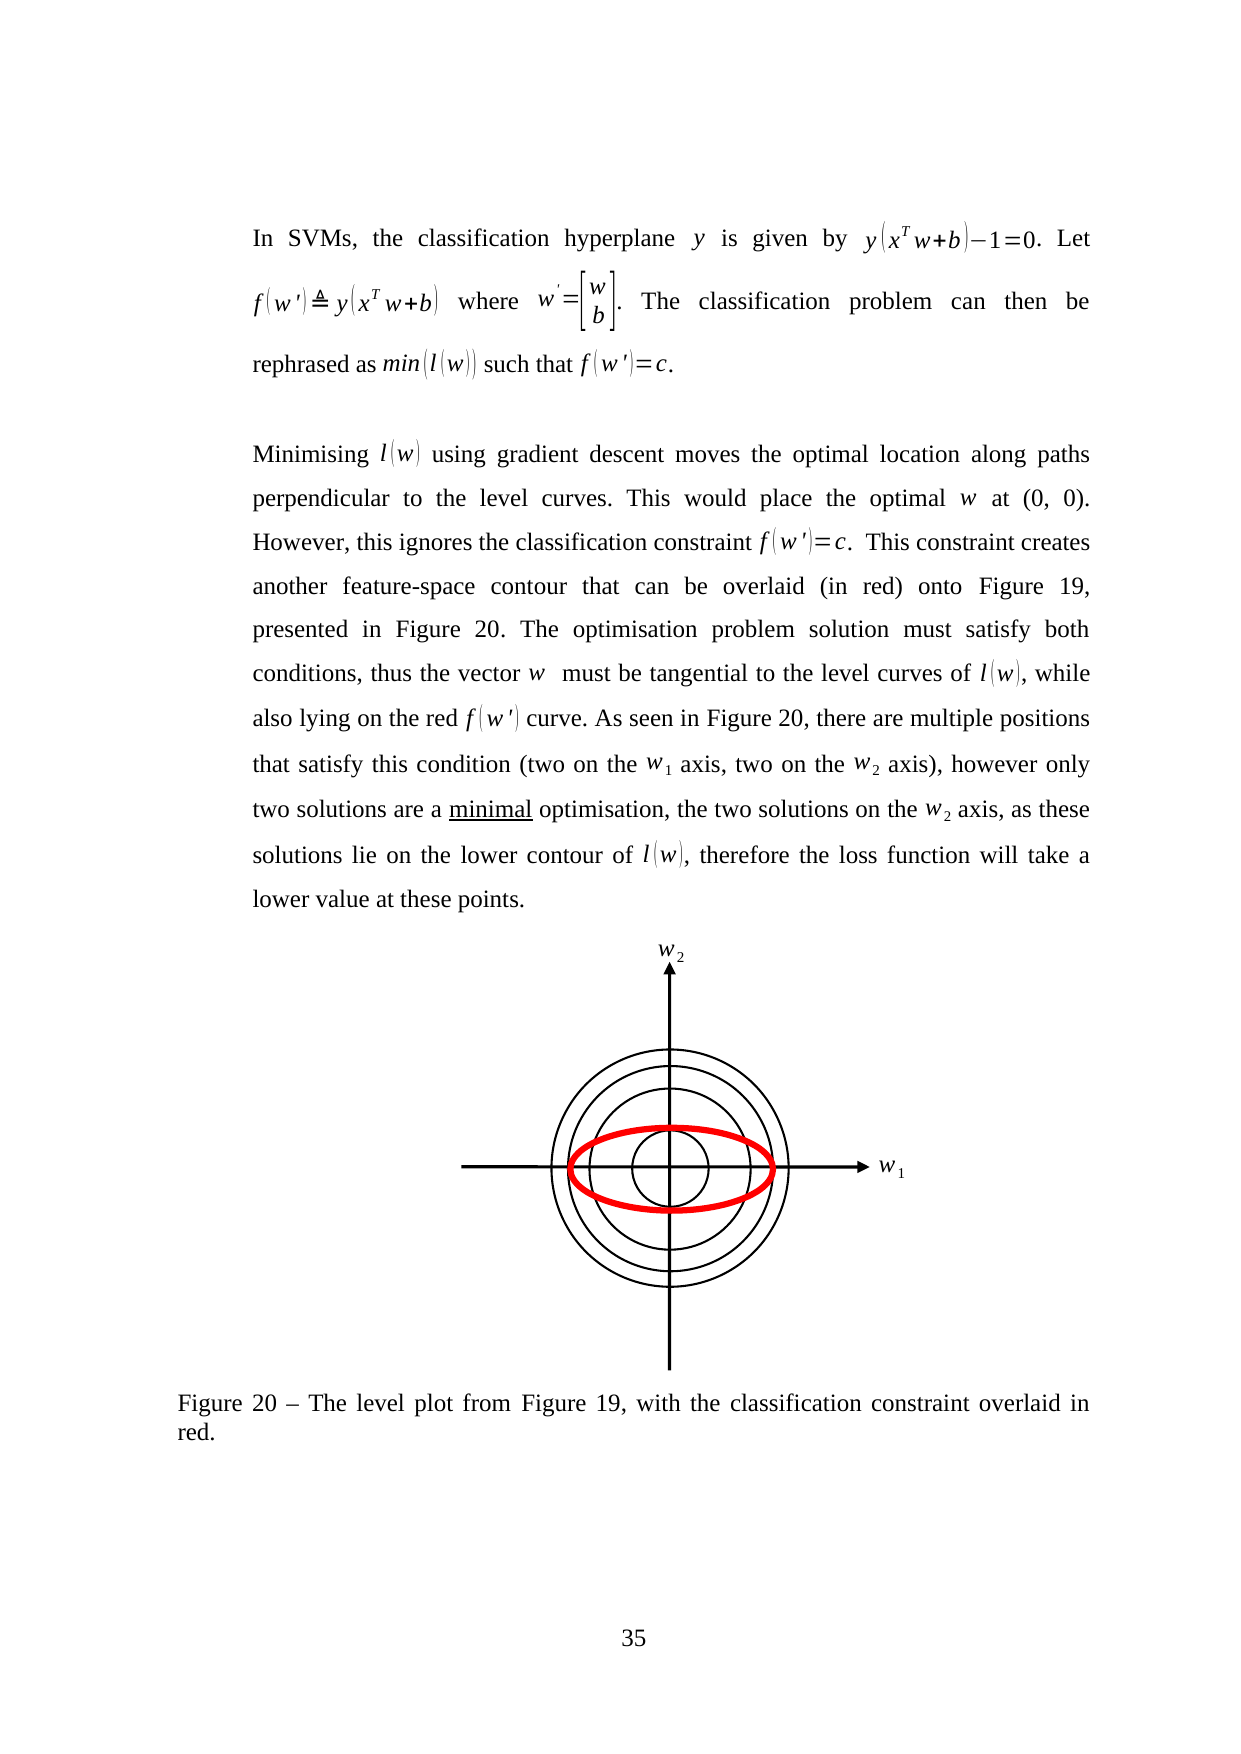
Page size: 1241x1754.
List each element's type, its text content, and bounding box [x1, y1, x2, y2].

text Minimising using gradient descent moves the optimal location along paths perpendicular to the level curves. This would place the optimal at (0, 0). However, this ignores the classification constraint . This constraint creates another feature-space contour that can be overlaid (in red) onto Figure 19, presented in Figure 20. The optimisation problem solution must satisfy both conditions, thus the vector must be tangential to the level curves of , while also lying on the red curve. As seen in Figure 20, there are multiple positions that satisfy this condition (two on the axis, two on the axis), however only two solutions are a minimal optimisation, the two solutions on the axis, as these solutions lie on the lower contour of , therefore the loss function will take a lower value at these points. [252, 438, 1090, 913]
text Figure 20 – The level plot from Figure 19, with the classification constraint overlaid in red. [177, 927, 1090, 1446]
text In SVMs, the classification hyperplane is given by . Let where . The classification problem can then be rephrased as such that . [252, 220, 1090, 381]
